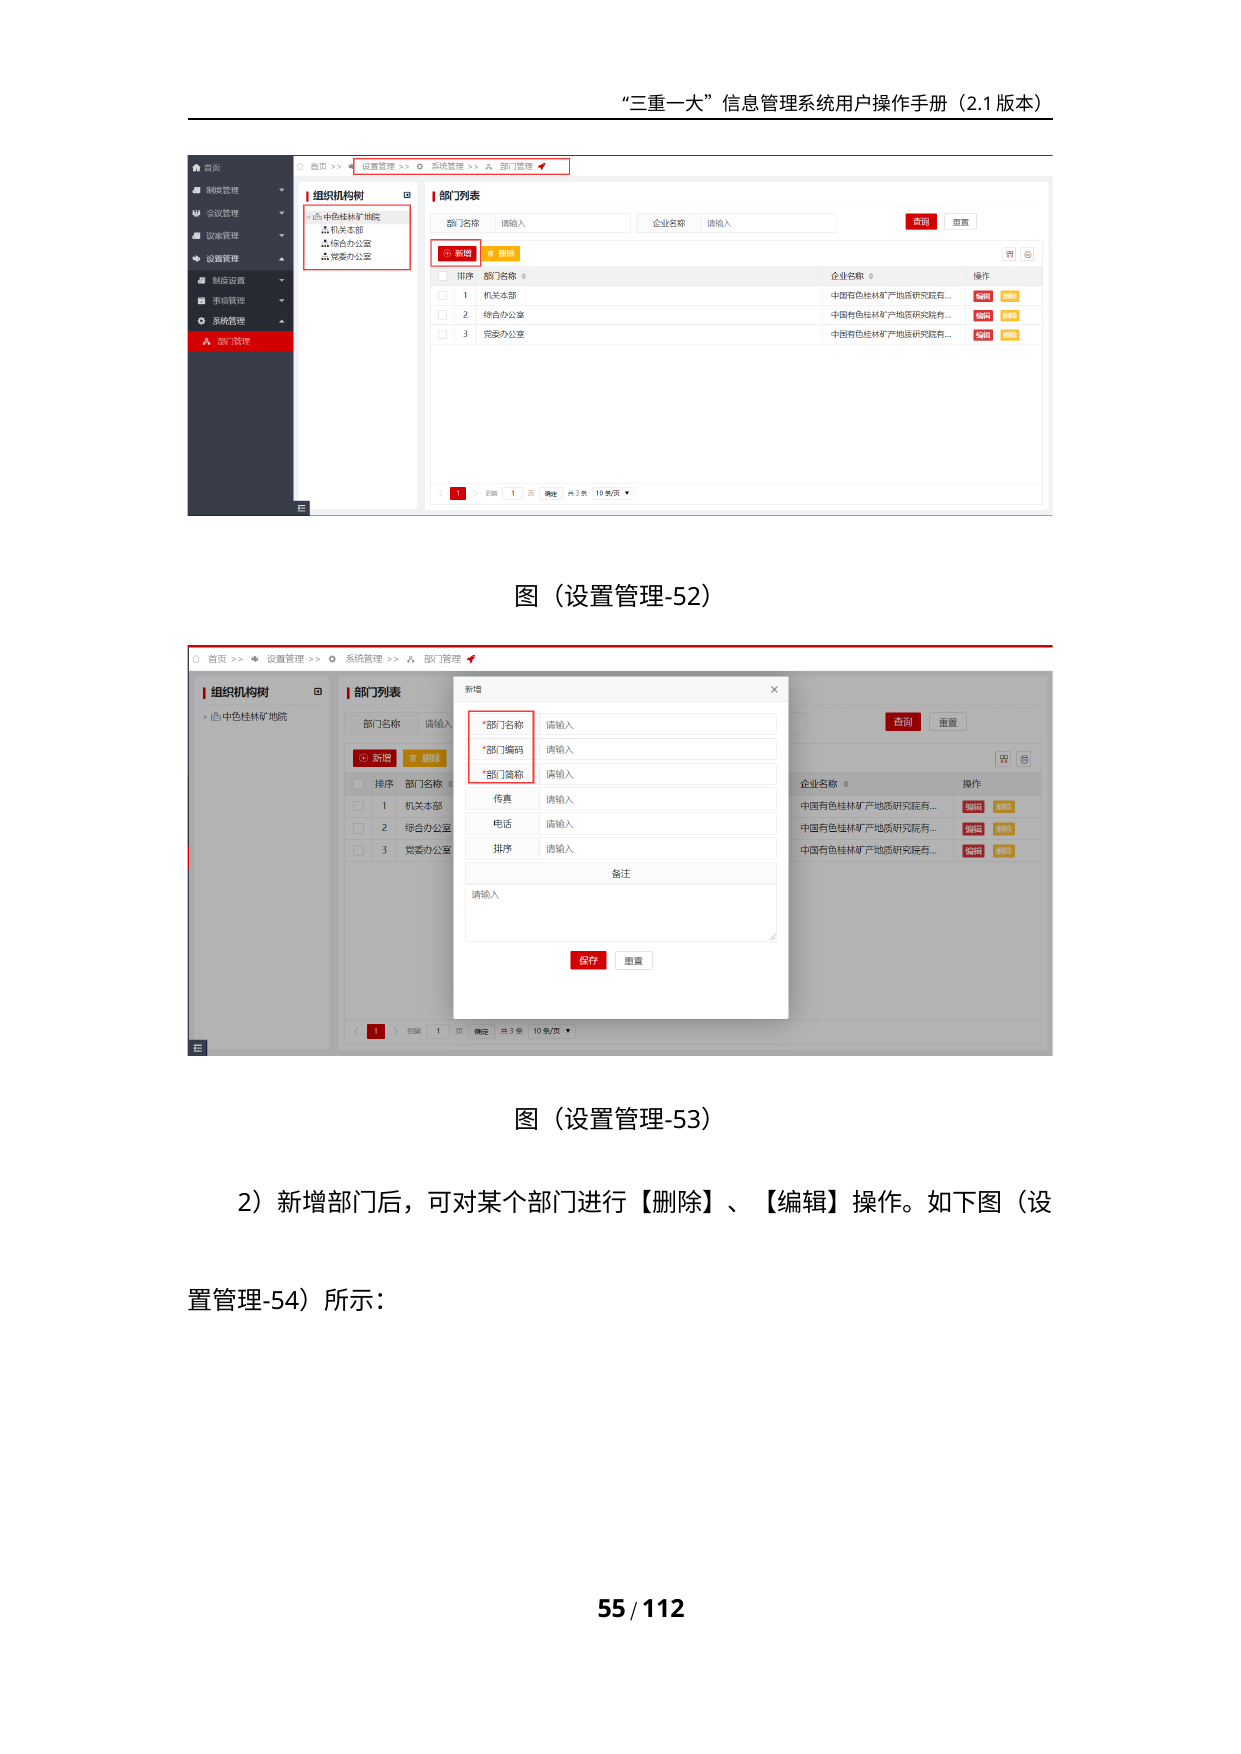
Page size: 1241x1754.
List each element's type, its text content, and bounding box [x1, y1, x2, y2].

text 2）新增部门后，可对某个部门进行【删除】、【编辑】操作。如下图（设置管理-54）所示： [187, 1168, 1053, 1331]
text 图（设置管理-52） [187, 562, 1053, 627]
text 图（设置管理-53） [187, 1085, 1053, 1150]
picture [187, 155, 1053, 516]
picture [187, 645, 1053, 1056]
